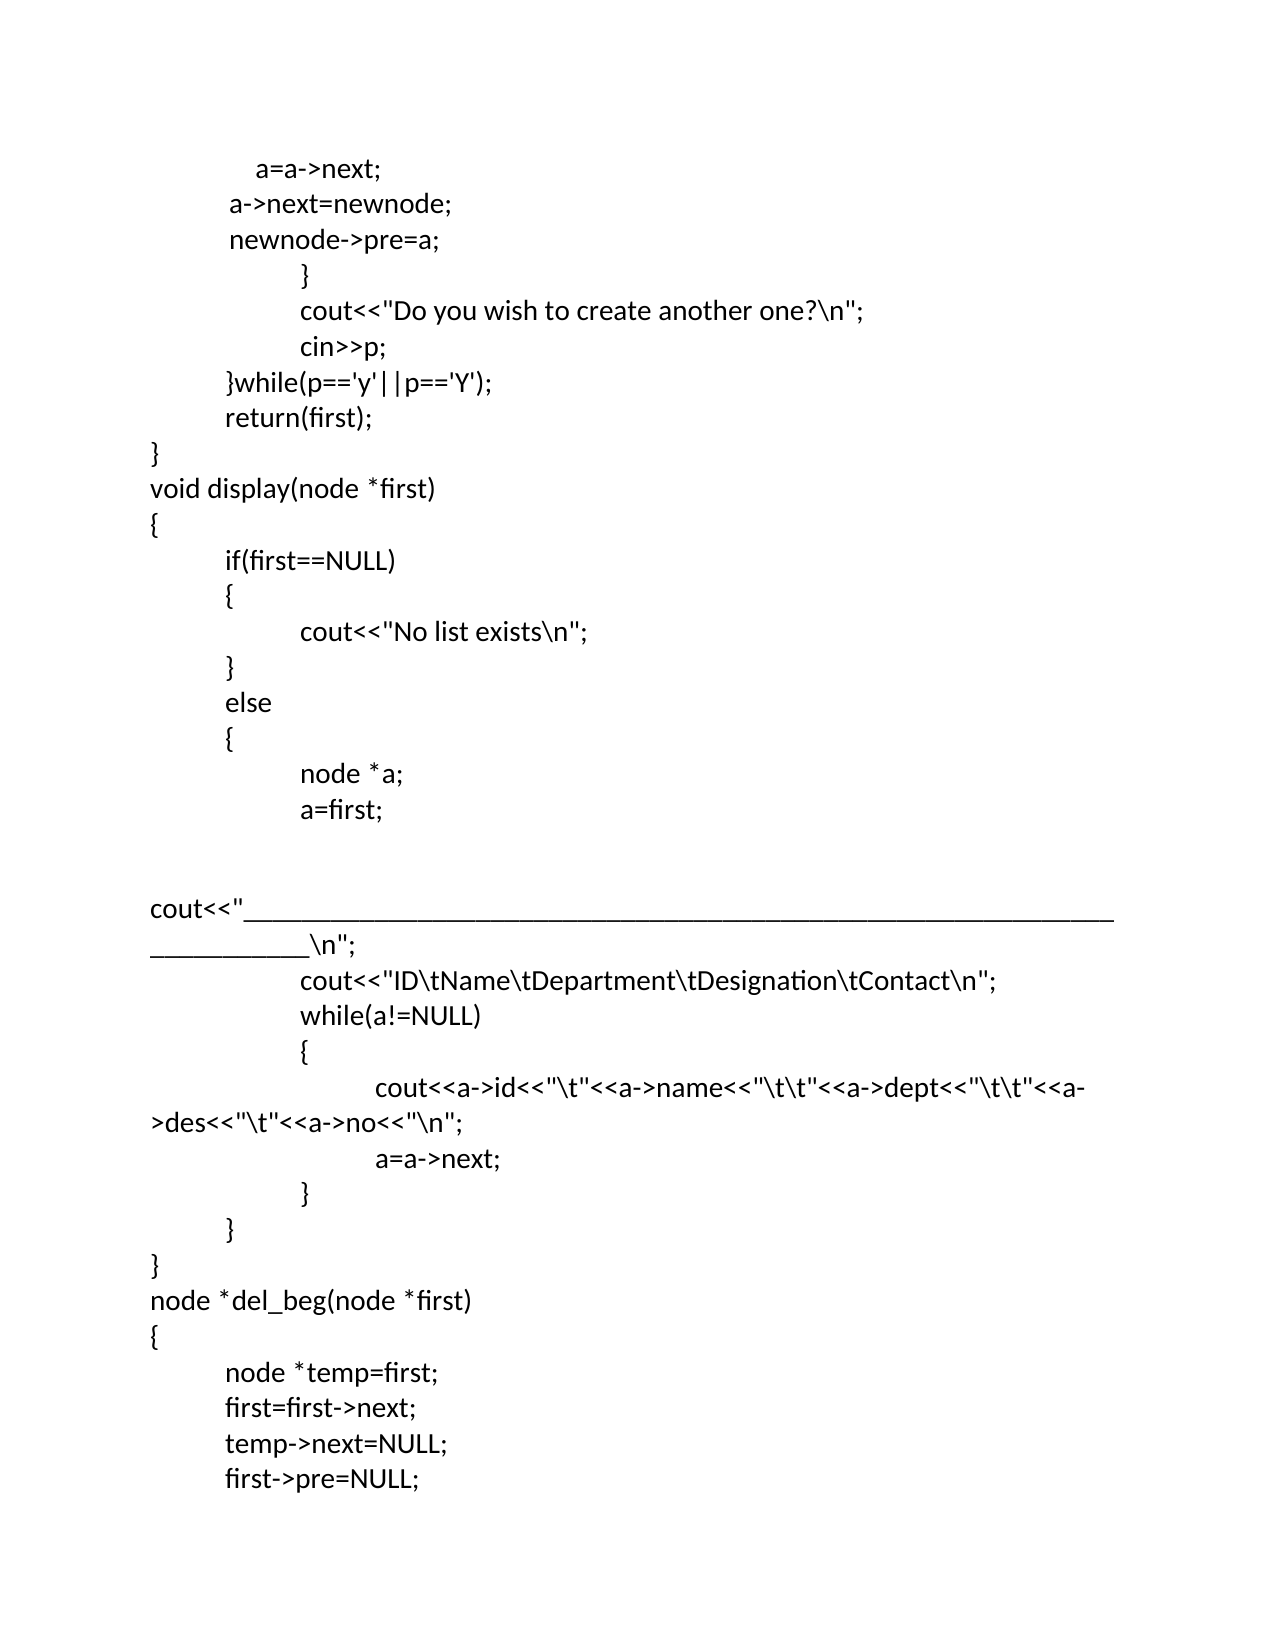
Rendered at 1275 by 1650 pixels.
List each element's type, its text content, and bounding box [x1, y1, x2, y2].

text node *temp=first; [150, 1354, 1125, 1389]
text cout<<"_______________________________________________________________________\n"; [150, 827, 1125, 962]
text a=a->next; [150, 1140, 1125, 1176]
text { [150, 1318, 1125, 1354]
text } [150, 649, 1125, 684]
text while(a!=NULL) [150, 997, 1125, 1033]
text } [150, 257, 1125, 292]
text a->next=newnode; [150, 186, 1125, 221]
text if(first==NULL) [150, 542, 1125, 577]
text } [150, 1247, 1125, 1282]
text } [150, 1176, 1125, 1211]
text cin>>p; [150, 328, 1125, 364]
text } [150, 435, 1125, 471]
text temp->next=NULL; [150, 1425, 1125, 1461]
text void display(node *first) [150, 471, 1125, 506]
text cout<<"Do you wish to create another one?\n"; [150, 292, 1125, 328]
text { [150, 720, 1125, 756]
text a=first; [150, 791, 1125, 827]
text a=a->next; [150, 150, 1125, 186]
text else [150, 684, 1125, 720]
text cout<<"No list exists\n"; [150, 613, 1125, 649]
text first=first->next; [150, 1389, 1125, 1425]
text { [150, 506, 1125, 542]
text }while(p=='y'||p=='Y'); [150, 364, 1125, 399]
text return(first); [150, 399, 1125, 435]
text newnode->pre=a; [150, 221, 1125, 257]
text } [150, 1211, 1125, 1247]
text first->pre=NULL; [150, 1461, 1125, 1496]
text cout<<"ID\tName\tDepartment\tDesignation\tContact\n"; [150, 962, 1125, 997]
text node *a; [150, 756, 1125, 791]
text cout<<a->id<<"\t"<<a->name<<"\t\t"<<a->dept<<"\t\t"<<a->des<<"\t"<<a->no<<"\n"; [150, 1069, 1125, 1140]
text { [150, 1033, 1125, 1069]
text { [150, 577, 1125, 613]
text node *del_beg(node *first) [150, 1282, 1125, 1318]
